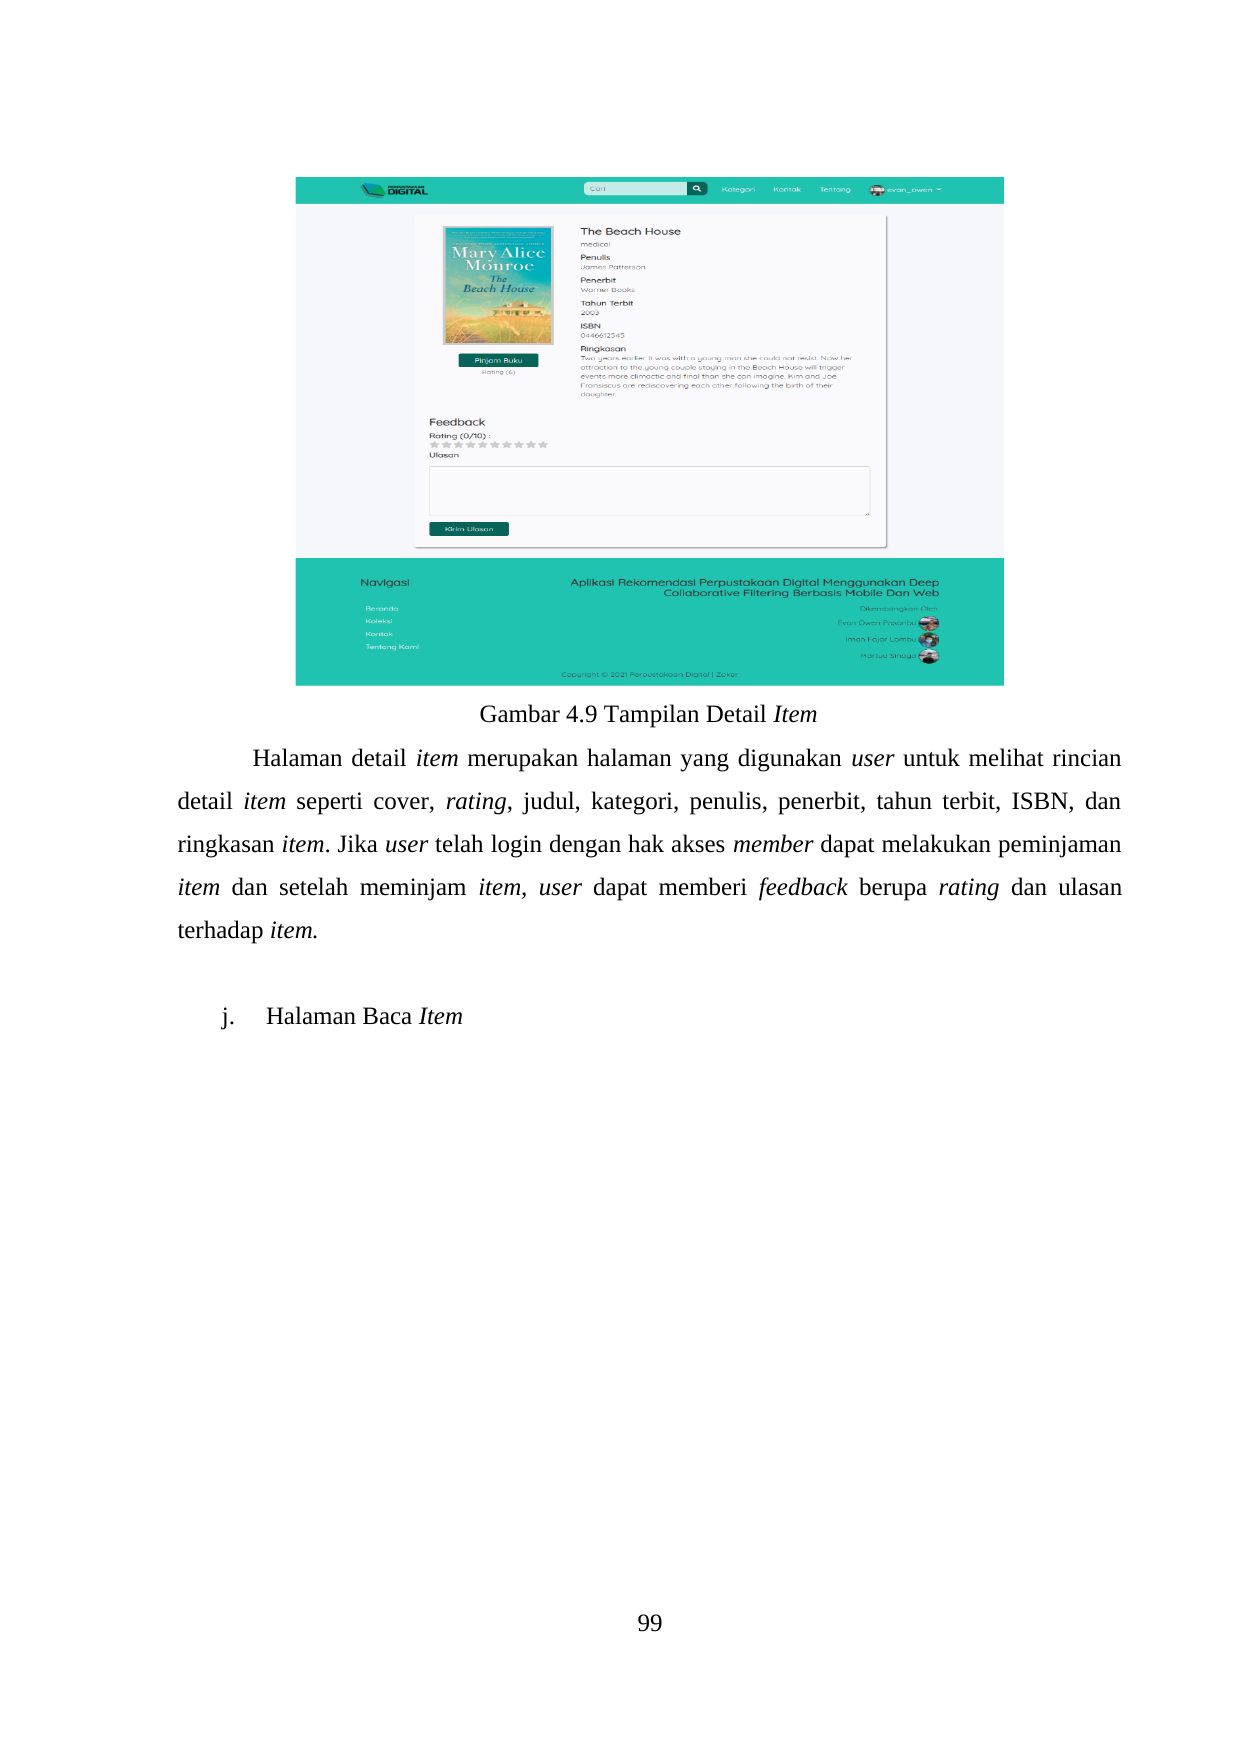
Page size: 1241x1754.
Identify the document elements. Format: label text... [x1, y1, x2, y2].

list Halaman Baca Item [222, 1001, 1122, 1030]
text Halaman detail item merupakan halaman yang digunakan user untuk melihat rincian detail item seperti cover, rating, judul, kategori, penulis, penerbit, tahun terbit, ISBN, dan ringkasan item. Jika user telah login dengan hak akses member dapat melakukan peminjaman item dan setelah meminjam item, user dapat memberi feedback berupa rating dan ulasan terhadap item. [177, 743, 1122, 944]
picture [295, 177, 1004, 686]
